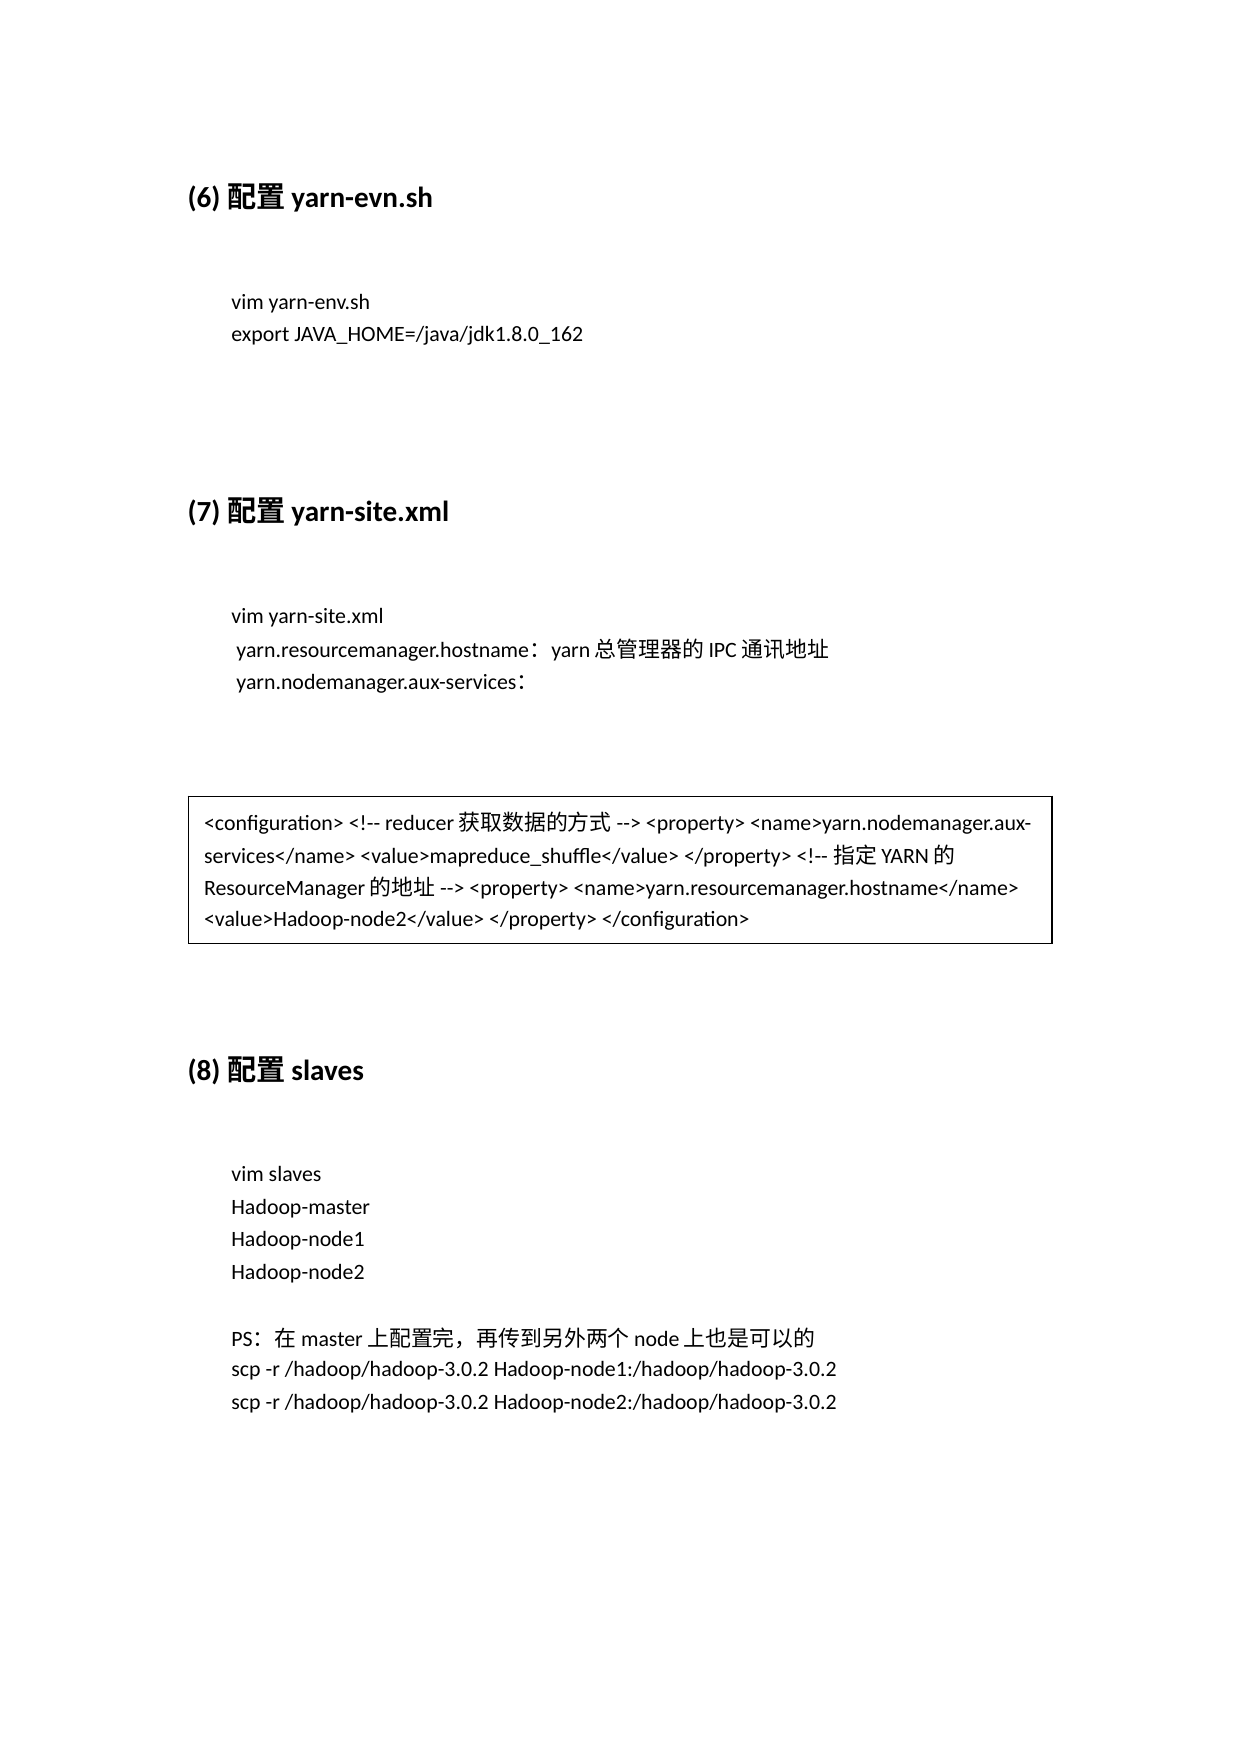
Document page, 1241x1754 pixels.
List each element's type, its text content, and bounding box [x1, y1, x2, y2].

text scp -r /hadoop/hadoop-3.0.2 Hadoop-node2:/hadoop/hadoop-3.0.2 [231, 1385, 1053, 1418]
text vim yarn-site.xml [231, 599, 1053, 631]
subtitle (7) 配置yarn-site.xml [187, 476, 1053, 541]
text Hadoop-node1 [231, 1223, 1053, 1255]
subtitle (8) 配置slaves [187, 1035, 1053, 1100]
text scp -r /hadoop/hadoop-3.0.2 Hadoop-node1:/hadoop/hadoop-3.0.2 [231, 1353, 1053, 1385]
text yarn.resourcemanager.hostname：yarn总管理器的IPC通讯地址 [231, 631, 1053, 664]
text export JAVA_HOME=/java/jdk1.8.0_162 [231, 317, 1053, 350]
subtitle (6) 配置yarn-evn.sh [187, 162, 1053, 227]
text PS：在master上配置完，再传到另外两个node上也是可以的 [231, 1320, 1053, 1353]
text Hadoop-master [231, 1190, 1053, 1223]
text yarn.nodemanager.aux-services： [231, 664, 1053, 696]
text Hadoop-node2 [231, 1255, 1053, 1288]
table_header <configuration> <!-- reducer获取数据的方式 --> <property> <name>yarn.nodemanager.aux-services</name> <value>mapreduce_shuffle</value> </property> <!-- 指定YARN的ResourceManager的地址 --> <property> <name>yarn.resourcemanager.hostname</name> <value>Hadoop-node2</value> </property> </configuration> [189, 797, 1051, 943]
text vim yarn-env.sh [231, 285, 1053, 317]
text vim slaves [231, 1158, 1053, 1190]
